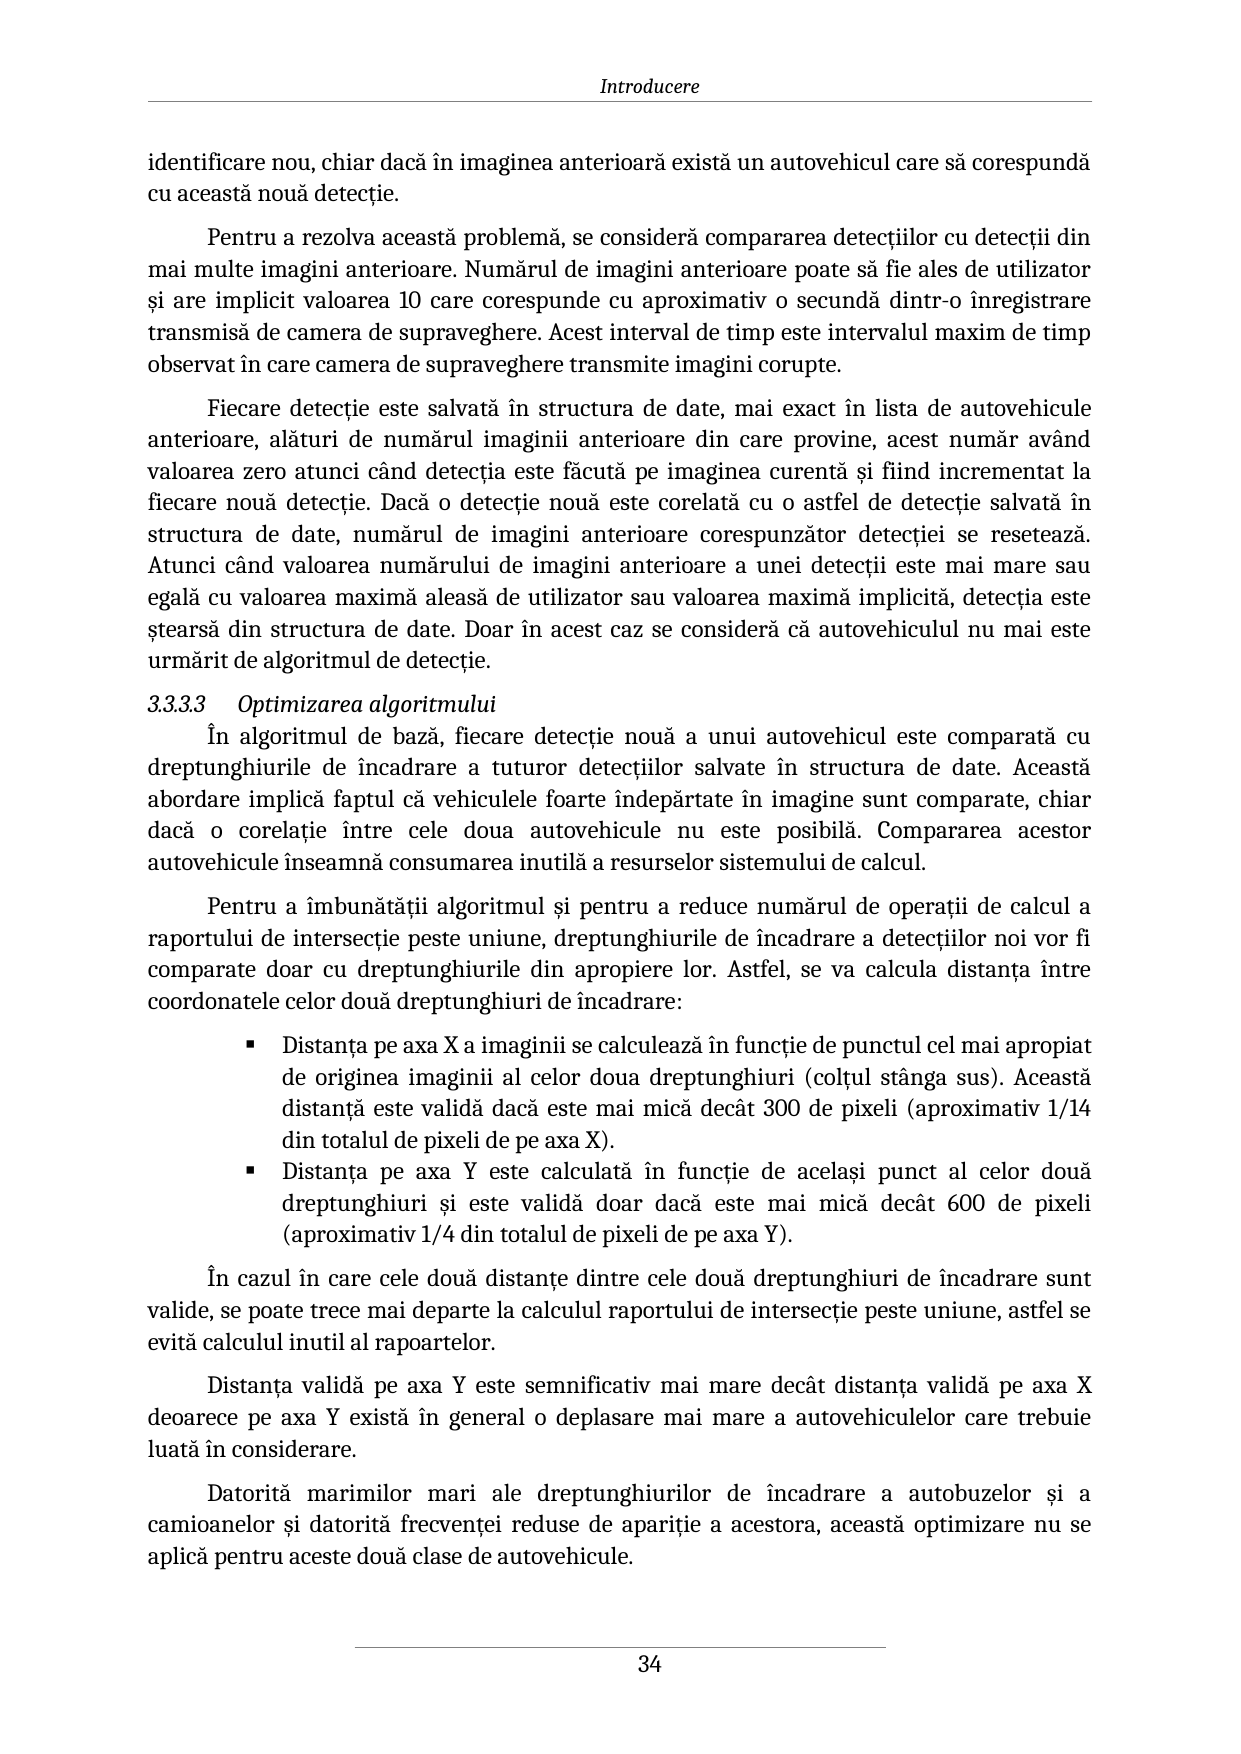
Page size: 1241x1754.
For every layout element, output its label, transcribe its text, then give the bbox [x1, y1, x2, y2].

list Distanța pe axa X a imaginii se calculează în funcție de punctul cel mai apropiat de originea imaginii al celor doua dreptunghiuri (colțul stânga sus). Această distanță este validă dacă este mai mică decât 300 de pixeli (aproximativ 1/14 din totalul de pixeli de pe axa X). [244, 1031, 1092, 1154]
text În cazul în care cele două distanțe dintre cele două dreptunghiuri de încadrare sunt valide, se poate trece mai departe la calculul raportului de intersecție peste uniune, astfel se evită calculul inutil al rapoartelor. [148, 1264, 1092, 1356]
text Pentru a îmbunătății algoritmul și pentru a reduce numărul de operații de calcul a raportului de intersecție peste uniune, dreptunghiurile de încadrare a detecțiilor noi vor fi comparate doar cu dreptunghiurile din apropiere lor. Astfel, se va calcula distanța între coordonatele celor două dreptunghiuri de încadrare: [148, 892, 1092, 1016]
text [148, 148, 1092, 208]
text Pentru a rezolva această problemă, se consideră compararea detecțiilor cu detecții din mai multe imagini anterioare. Numărul de imagini anterioare poate să fie ales de utilizator și are implicit valoarea 10 care corespunde cu aproximativ o secundă dintr-o înregistrare transmisă de camera de supraveghere. Acest interval de timp este intervalul maxim de timp observat în care camera de supraveghere transmite imagini corupte. [148, 223, 1092, 378]
text Fiecare detecție este salvată în structura de date, mai exact în lista de autovehicule anterioare, alături de numărul imaginii anterioare din care provine, acest număr având valoarea zero atunci când detecția este făcută pe imaginea curentă și fiind incrementat la fiecare nouă detecție. Dacă o detecție nouă este corelată cu o astfel de detecție salvată în structura de date, numărul de imagini anterioare corespunzător detecției se resetează. Atunci când valoarea numărului de imagini anterioare a unei detecții este mai mare sau egală cu valoarea maximă aleasă de utilizator sau valoarea maximă implicită, detecția este ștearsă din structura de date. Doar în acest caz se consideră că autovehiculul nu mai este urmărit de algoritmul de detecție. [148, 394, 1092, 675]
text Datorită marimilor mari ale dreptunghiurilor de încadrare a autobuzelor și a camioanelor și datorită frecvenței reduse de apariție a acestora, această optimizare nu se aplică pentru aceste două clase de autovehicule. [148, 1479, 1092, 1571]
text În algoritmul de bază, fiecare detecție nouă a unui autovehicul este comparată cu dreptunghiurile de încadrare a tuturor detecțiilor salvate în structura de date. Această abordare implică faptul că vehiculele foarte îndepărtate în imagine sunt comparate, chiar dacă o corelație între cele doua autovehicule nu este posibilă. Compararea acestor autovehicule înseamnă consumarea inutilă a resurselor sistemului de calcul. [148, 722, 1092, 877]
list Distanța pe axa Y este calculată în funcție de același punct al celor două dreptunghiuri și este validă doar dacă este mai mică decât 600 de pixeli (aproximativ 1/4 din totalul de pixeli de pe axa Y). [244, 1157, 1092, 1249]
subtitle Optimizarea algoritmului [148, 690, 1092, 719]
text Distanța validă pe axa Y este semnificativ mai mare decât distanța validă pe axa X deoarece pe axa Y există în general o deplasare mai mare a autovehiculelor care trebuie luată în considerare. [148, 1371, 1092, 1463]
